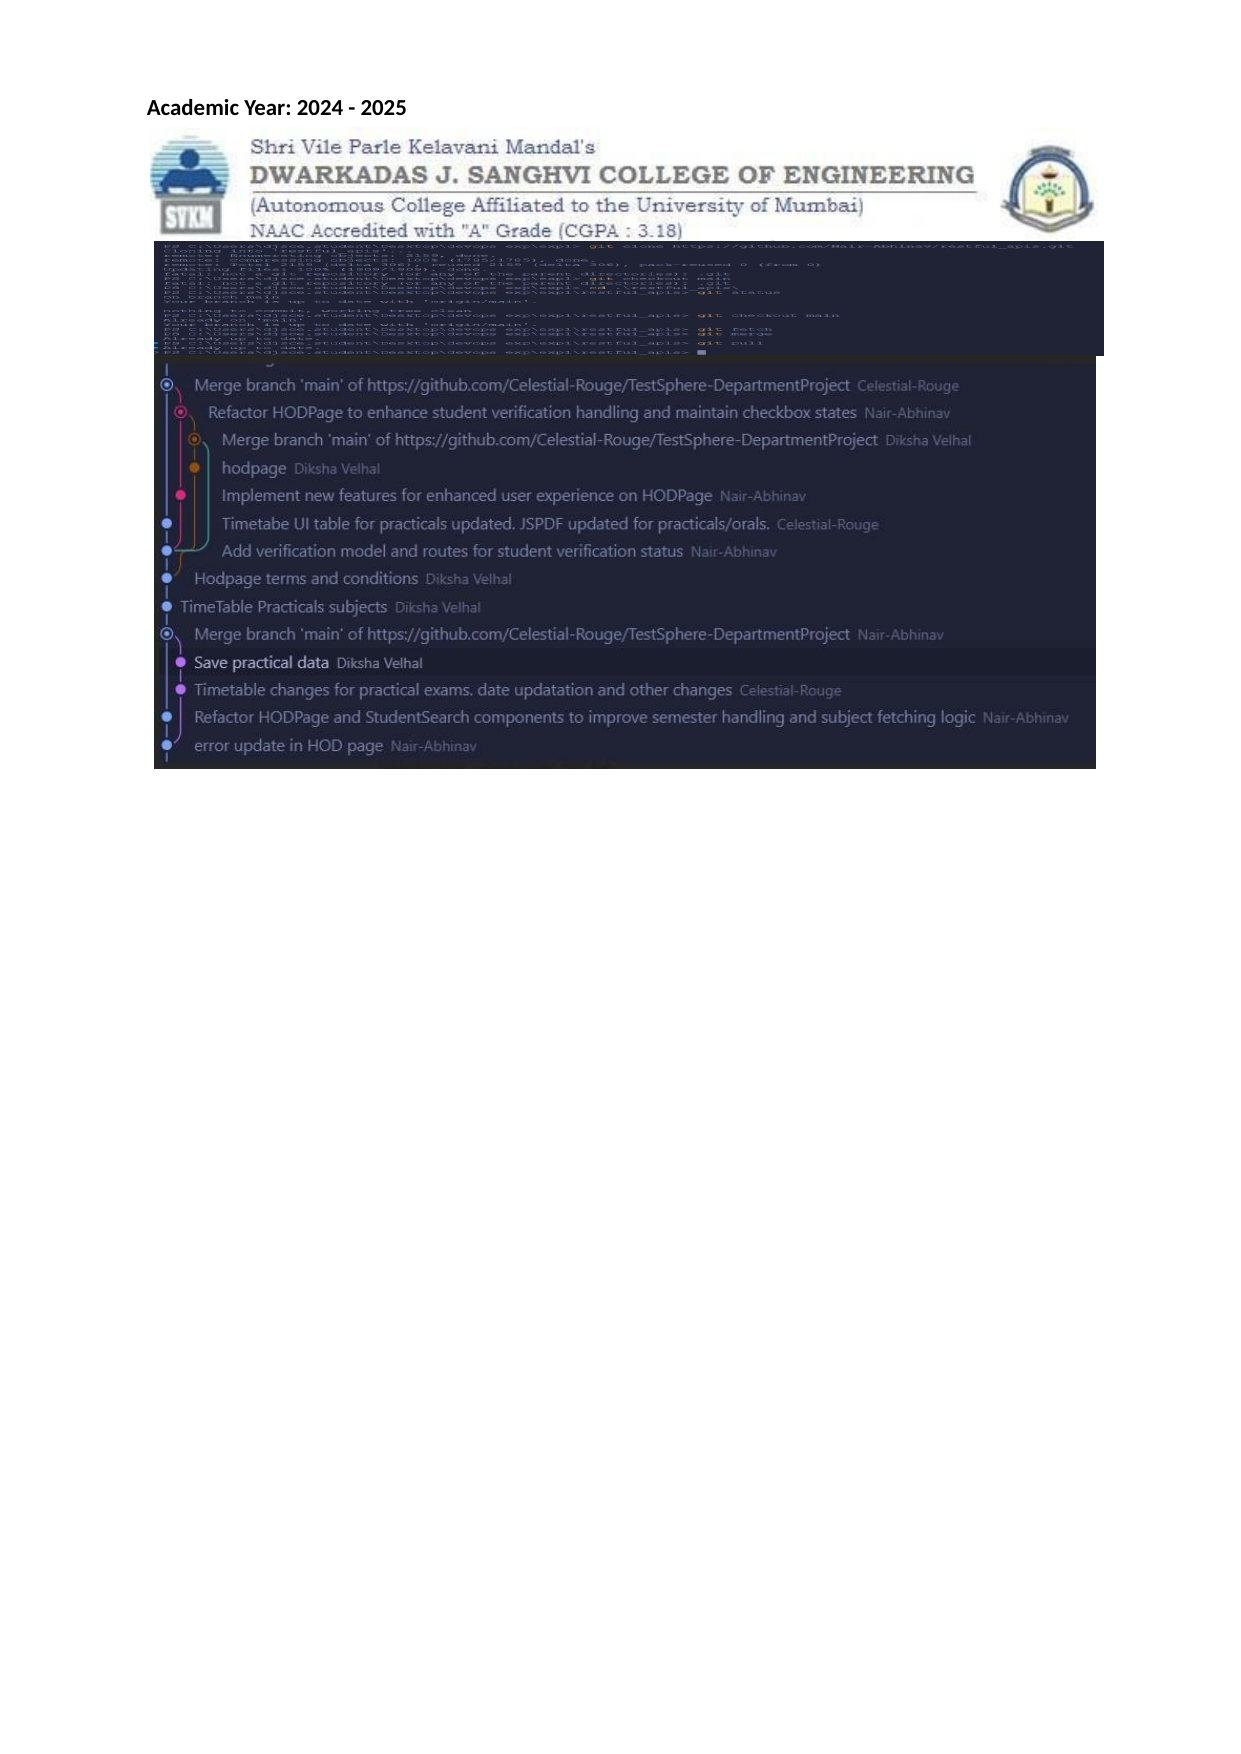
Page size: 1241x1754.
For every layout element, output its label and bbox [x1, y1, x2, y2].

picture [150, 127, 1104, 769]
